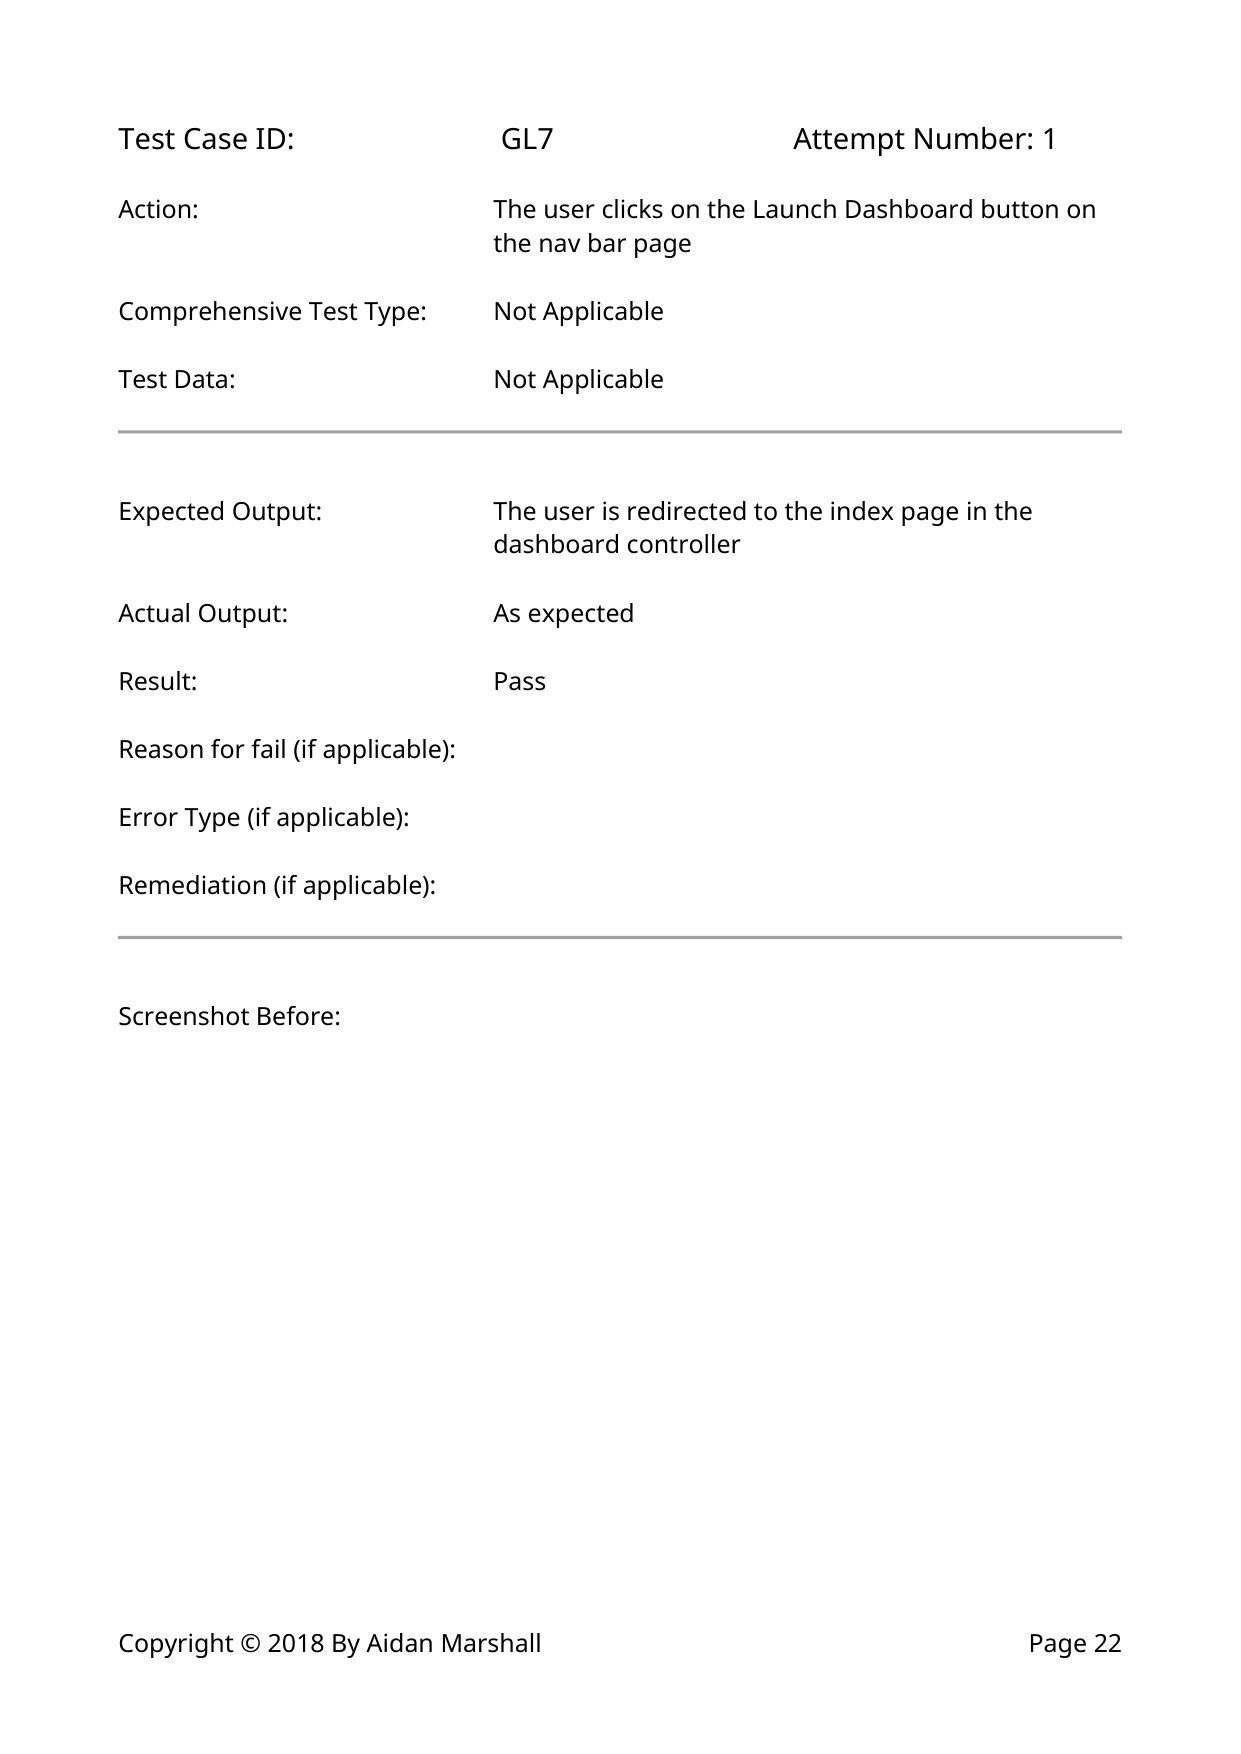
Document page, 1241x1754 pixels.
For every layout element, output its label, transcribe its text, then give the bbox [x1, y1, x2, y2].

text Result: Pass [118, 663, 1122, 697]
text Expected Output: The user is redirected to the index page in the dashboard controller [118, 493, 1122, 561]
text Test Data: Not Applicable [118, 362, 1122, 396]
text Comprehensive Test Type: Not Applicable [118, 294, 1122, 328]
text Test Case ID: GL7 Attempt Number: 1 [118, 118, 1122, 158]
text Actual Output: As expected [118, 595, 1122, 629]
text Screenshot Before: [118, 999, 1122, 1033]
text Reason for fail (if applicable): [118, 732, 1122, 766]
text Action: The user clicks on the Launch Dashboard button on the nav bar page [118, 192, 1122, 260]
text Remediation (if applicable): [118, 868, 1122, 902]
text Error Type (if applicable): [118, 800, 1122, 834]
